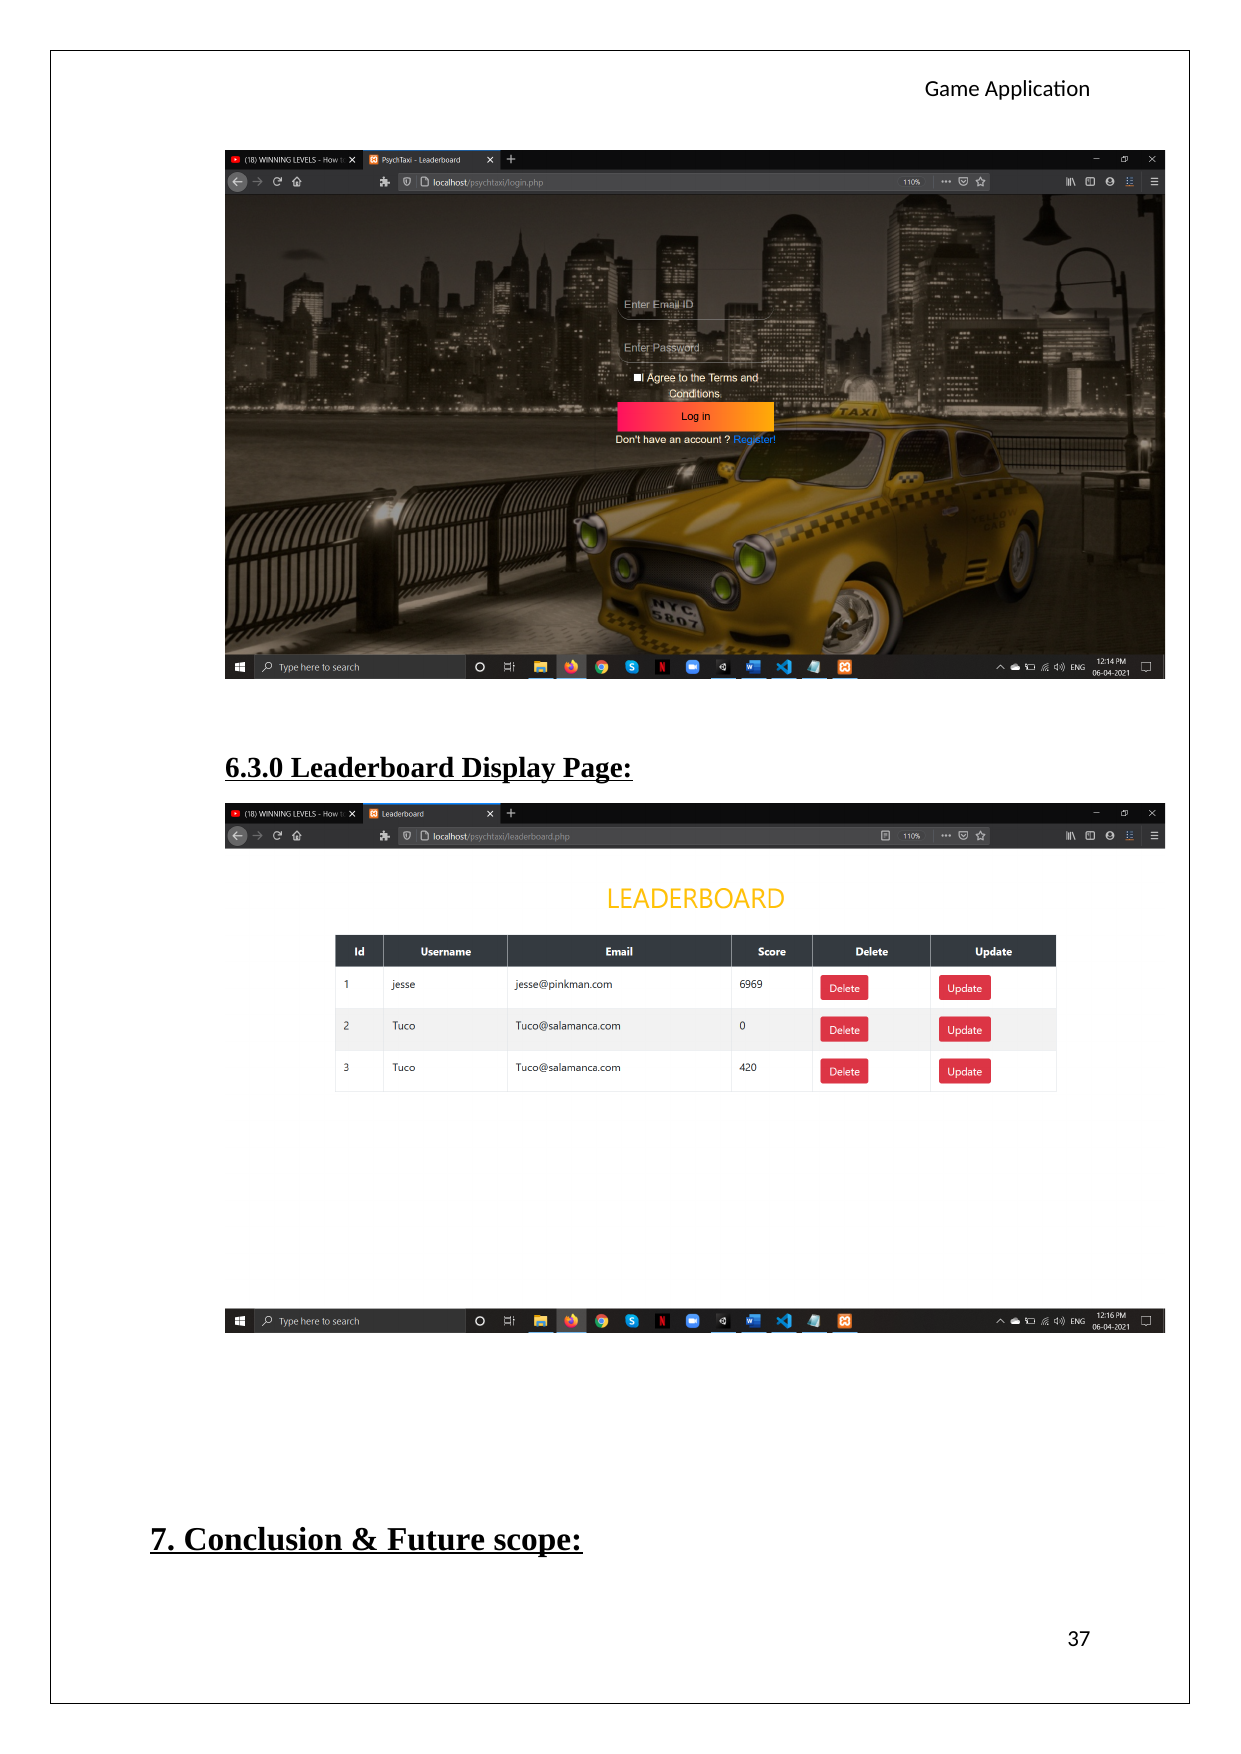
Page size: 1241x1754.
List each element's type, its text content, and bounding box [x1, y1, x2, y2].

picture [225, 803, 1166, 1333]
picture [225, 150, 1166, 679]
text 6.3.0 Leaderboard Display Page: [150, 751, 1090, 784]
text 7. Conclusion & Future scope: [150, 1519, 1090, 1557]
